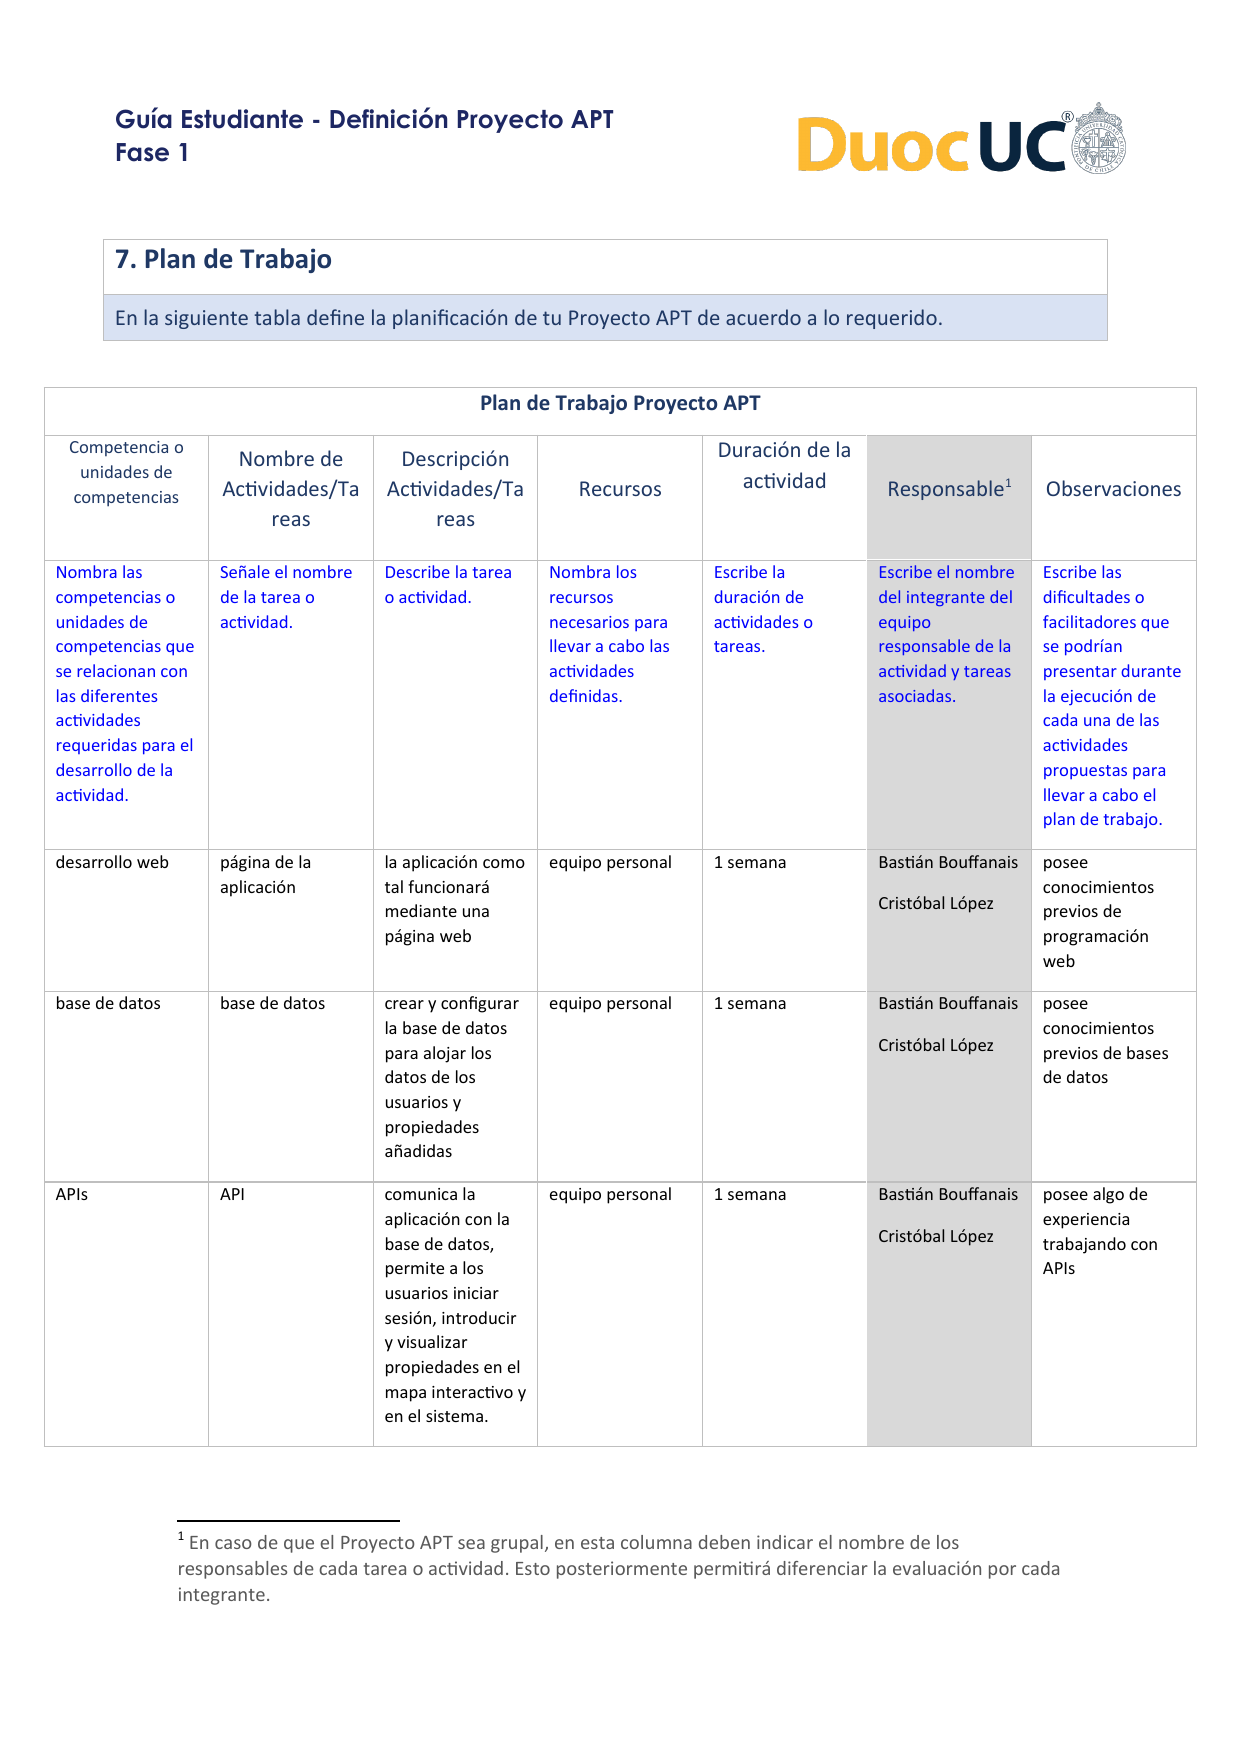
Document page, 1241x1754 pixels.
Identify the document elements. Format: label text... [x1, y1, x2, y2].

table_cell Nombra los recursos necesarios para llevar a cabo las actividades definidas. [538, 561, 702, 849]
table_cell Escribe la duración de actividades o tareas. [703, 561, 866, 849]
table_cell equipo personal [538, 1183, 702, 1446]
table_cell posee conocimientos previos de bases de datos [1032, 992, 1196, 1181]
table_cell Bastián Bouffanais Cristóbal López [867, 1183, 1031, 1446]
picture [798, 102, 1126, 174]
table_cell Responsable [867, 436, 1031, 559]
table_cell Recursos [538, 436, 702, 559]
table_cell 1 semana [703, 1183, 866, 1446]
table_cell Observaciones [1032, 436, 1196, 559]
table_cell Competencia o unidades de competencias [45, 436, 208, 559]
table_cell En la siguiente tabla define la planificación de tu Proyecto APT de acuerdo a lo requerido. [104, 295, 1107, 340]
table_cell base de datos [209, 992, 373, 1181]
table_cell Bastián Bouffanais Cristóbal López [867, 850, 1031, 991]
table_cell página de la aplicación [209, 850, 373, 991]
table_cell 1 semana [703, 992, 866, 1181]
table_cell Bastián Bouffanais Cristóbal López [867, 992, 1031, 1181]
table_cell la aplicación como tal funcionará mediante una página web [374, 850, 537, 991]
table_cell equipo personal [538, 992, 702, 1181]
table_cell comunica la aplicación con la base de datos, permite a los usuarios iniciar sesión, introducir y visualizar propiedades en el mapa interactivo y en el sistema. [374, 1183, 537, 1446]
table_header Plan de Trabajo Proyecto APT [45, 388, 1196, 434]
table_cell APIs [45, 1183, 208, 1446]
table_cell Escribe el nombre del integrante del equipo responsable de la actividad y tareas asociadas. [867, 561, 1031, 849]
table_cell API [209, 1183, 373, 1446]
table_cell crear y configurar la base de datos para alojar los datos de los usuarios y propiedades añadidas [374, 992, 537, 1181]
table_cell 1 semana [703, 850, 866, 991]
table_cell Escribe las dificultades o facilitadores que se podrían presentar durante la ejecución de cada una de las actividades propuestas para llevar a cabo el plan de trabajo. [1032, 561, 1196, 849]
table_cell Duración de la actividad [703, 436, 866, 559]
table_cell base de datos [45, 992, 208, 1181]
table_cell equipo personal [538, 850, 702, 991]
table_cell Señale el nombre de la tarea o actividad. [209, 561, 373, 849]
table_cell posee conocimientos previos de programación web [1032, 850, 1196, 991]
table_cell Descripción Actividades/Tareas [374, 436, 537, 559]
table_header 7. Plan de Trabajo [104, 240, 1107, 294]
table_cell Describe la tarea o actividad. [374, 561, 537, 849]
table_cell Nombra las competencias o unidades de competencias que se relacionan con las diferentes actividades requeridas para el desarrollo de la actividad. [45, 561, 208, 849]
table_cell desarrollo web [45, 850, 208, 991]
table_cell posee algo de experiencia trabajando con APIs [1032, 1183, 1196, 1446]
table_cell Nombre de Actividades/Tareas [209, 436, 373, 559]
